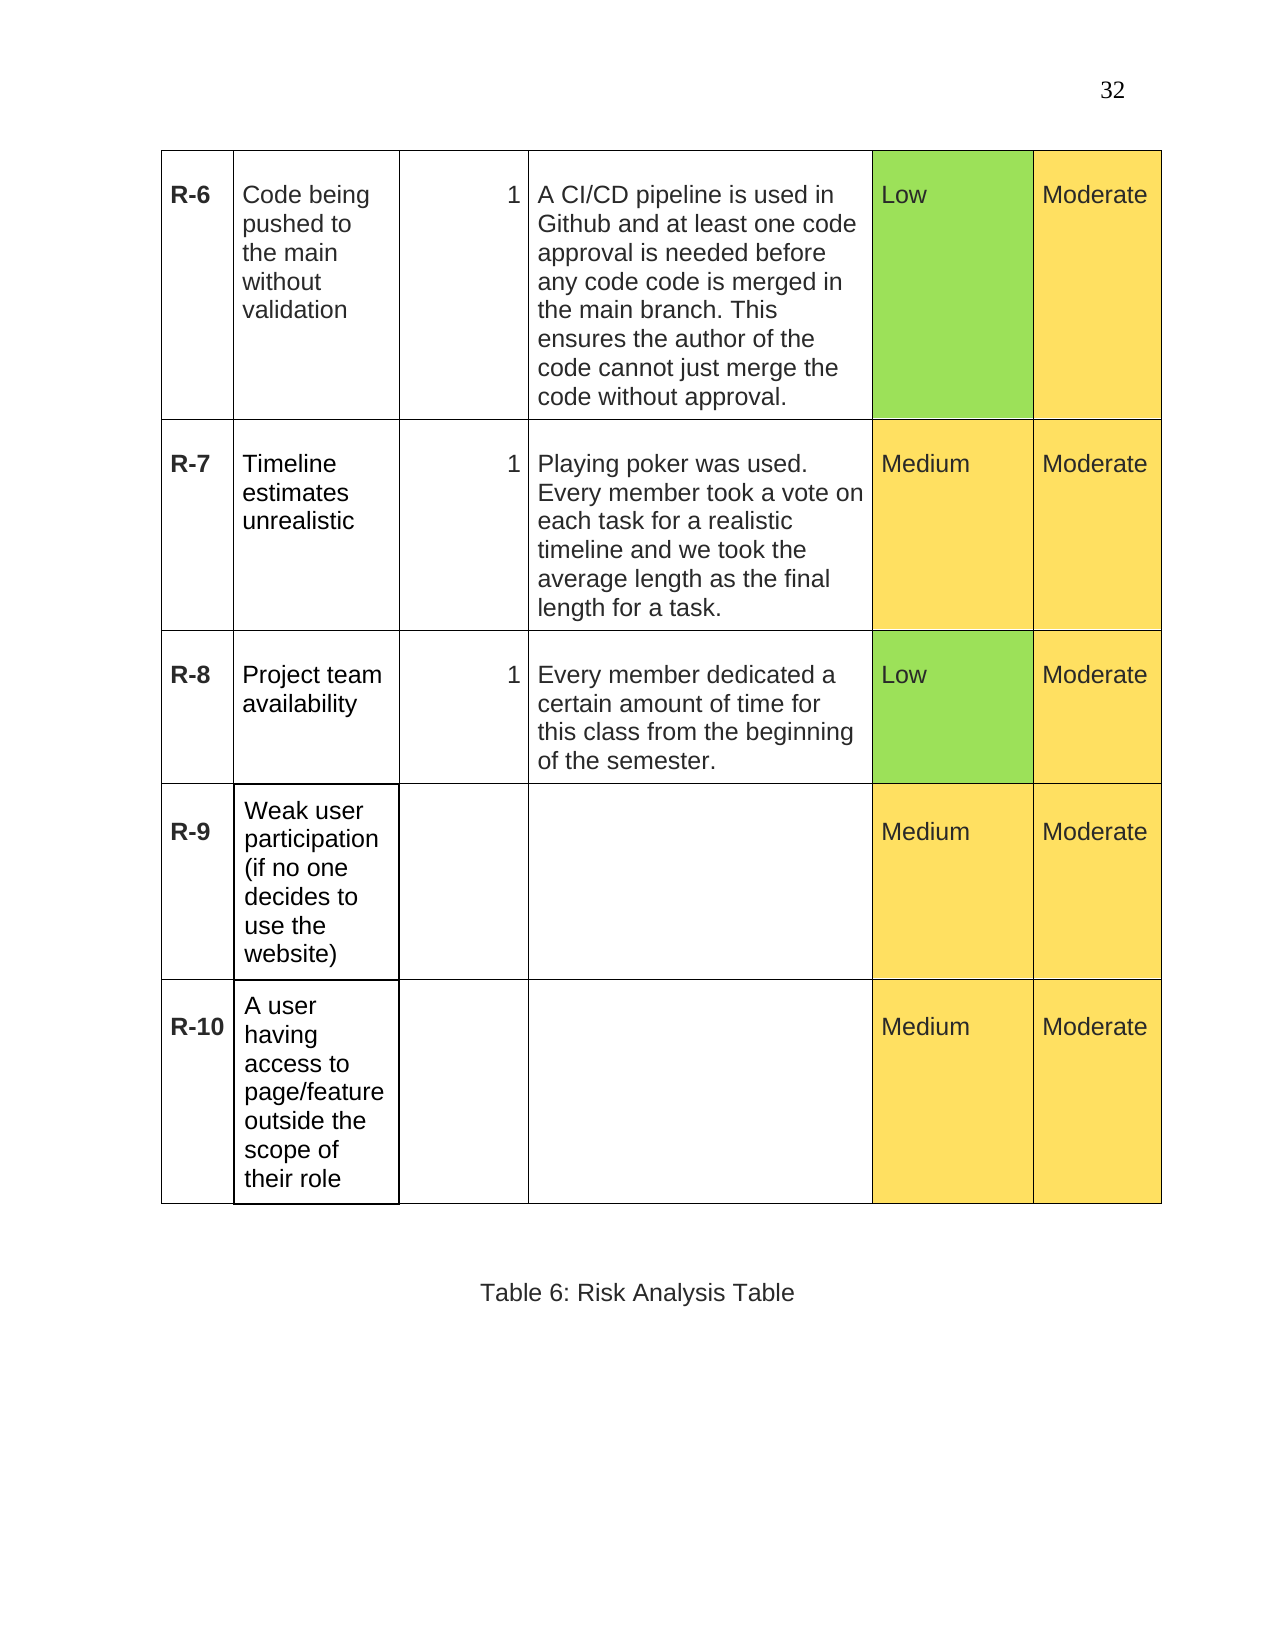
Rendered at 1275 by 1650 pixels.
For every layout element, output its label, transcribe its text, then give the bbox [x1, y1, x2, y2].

table_cell Moderate [1034, 631, 1161, 783]
table_cell R-7 [162, 420, 233, 629]
table_cell Medium [873, 980, 1033, 1203]
table_cell [529, 980, 872, 1203]
table_cell A CI/CD pipeline is used in Github and at least one code approval is needed before any code code is merged in the main branch. This ensures the author of the code cannot just merge the code without approval. [529, 151, 872, 418]
table_cell R-6 [162, 151, 233, 418]
table_cell A user having access to page/feature outside the scope of their role [235, 981, 398, 1203]
table_cell Moderate [1034, 420, 1161, 629]
table_cell R-8 [162, 631, 233, 783]
table_cell R-10 [162, 980, 233, 1203]
table_cell Playing poker was used. Every member took a vote on each task for a realistic timeline and we took the average length as the final length for a task. [529, 420, 872, 629]
table_cell Moderate [1034, 151, 1161, 418]
table_cell 1 [400, 420, 528, 629]
table_cell Timeline estimates unrealistic [234, 420, 399, 629]
table_cell Medium [873, 784, 1033, 978]
table_cell R-9 [162, 784, 233, 978]
table_cell [400, 784, 528, 978]
table_cell Low [873, 151, 1033, 418]
table_cell Every member dedicated a certain amount of time for this class from the beginning of the semester. [529, 631, 872, 783]
table_cell [529, 784, 872, 978]
table_cell Moderate [1034, 784, 1161, 978]
table_cell Moderate [1034, 980, 1161, 1203]
table_cell Medium [873, 420, 1033, 629]
table_cell Low [873, 631, 1033, 783]
table_cell 1 [400, 151, 528, 418]
table_cell Code being pushed to the main without validation [234, 151, 399, 418]
text Table 6: Risk Analysis Table [150, 1277, 1125, 1306]
table_cell 1 [400, 631, 528, 783]
table_cell Project team availability [234, 631, 399, 783]
table_cell [400, 980, 528, 1203]
table_cell Weak user participation (if no one decides to use the website) [235, 785, 398, 978]
